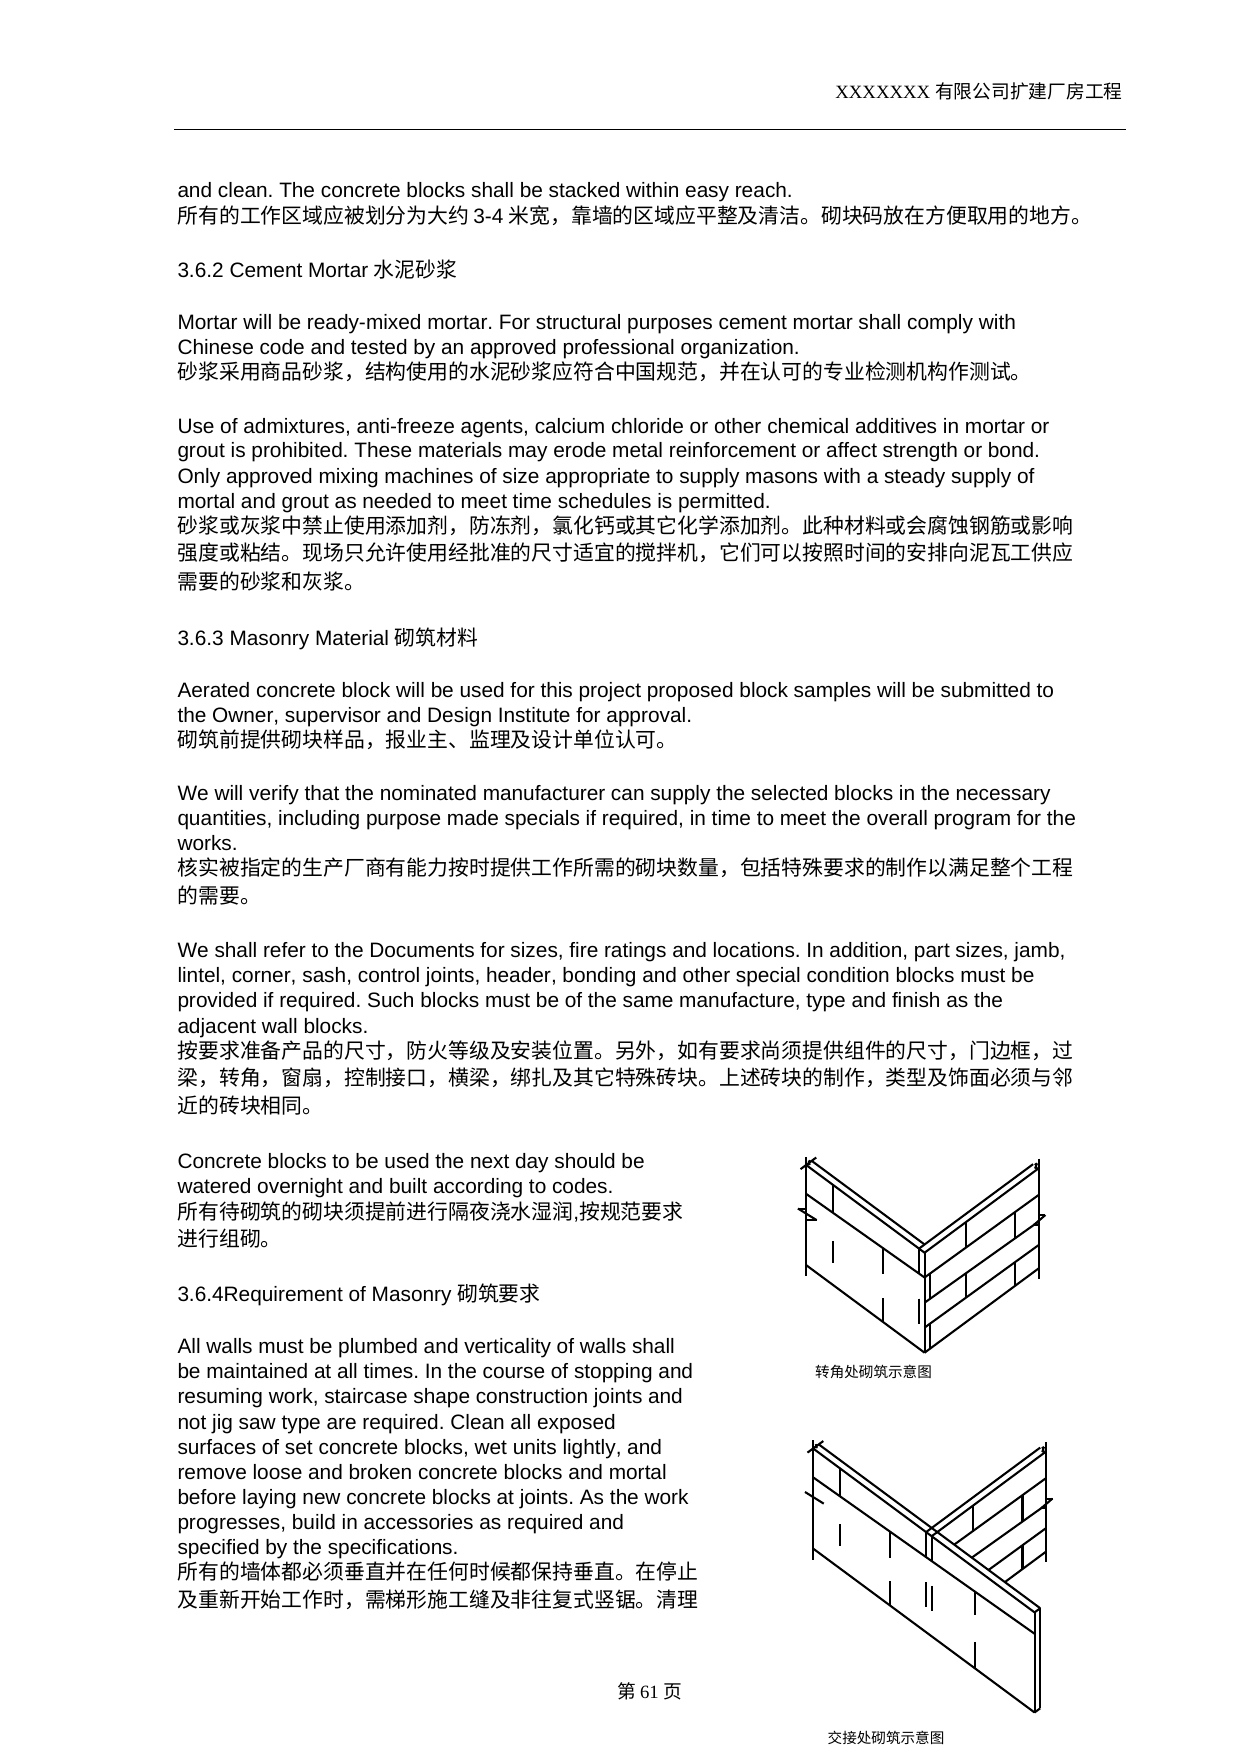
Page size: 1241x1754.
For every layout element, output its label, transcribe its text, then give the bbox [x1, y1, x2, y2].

text 强度或粘结。现场只允许使用经批准的尺寸适宜的搅拌机，它们可以按照时间的安排向泥瓦工供应 [177, 538, 1240, 567]
text 进行组砌。 [177, 1225, 1240, 1252]
text Aerated concrete block will be used for this project proposed block samples will be submitted to [177, 678, 1240, 702]
text the Owner, supervisor and Design Institute for approval. [177, 702, 1240, 727]
text 需要的砂浆和灰浆。 [177, 567, 1240, 595]
text 所有待砌筑的砌块须提前进行隔夜浇水湿润,按规范要求 [177, 1198, 1240, 1225]
text 转角处砌筑示意图 [815, 1359, 1240, 1383]
text 砌筑前提供砌块样品，报业主、监理及设计单位认可。 [177, 727, 1240, 752]
text be maintained at all times. In the course of stopping and [177, 1359, 814, 1384]
text resuming work, staircase shape construction joints and [177, 1384, 1240, 1409]
text not jig saw type are required. Clean all exposed [177, 1409, 1240, 1434]
text Concrete blocks to be used the next day should be [177, 1149, 1240, 1173]
text 梁，转角，窗扇，控制接口，横梁，绑扎及其它特殊砖块。上述砖块的制作，类型及饰面必须与邻 [177, 1063, 1240, 1091]
text XXXXXXX 有限公司扩建厂房工程 [835, 82, 1240, 103]
text Only approved mixing machines of size appropriate to supply masons with a steady supply of [177, 463, 1240, 488]
text All walls must be plumbed and verticality of walls shall [177, 1334, 1240, 1359]
text 交接处砌筑示意图 [827, 1730, 1240, 1747]
text works. [177, 831, 1240, 856]
text We shall refer to the Documents for sizes, fire ratings and locations. In addition, part sizes, jamb, [177, 938, 1240, 963]
text 按要求准备产品的尺寸，防火等级及安装位置。另外，如有要求尚须提供组件的尺寸，门边框，过 [177, 1038, 1240, 1063]
text watered overnight and built according to codes. [177, 1173, 1240, 1198]
text 3.6.2 Cement Mortar 水泥砂浆 [177, 258, 1240, 282]
text surfaces of set concrete blocks, wet units lightly, and [177, 1434, 1240, 1459]
text We will verify that the nominated manufacturer can supply the selected blocks in the necessary [177, 781, 1240, 806]
text 第 61 页 [617, 1682, 1240, 1702]
text adjacent wall blocks. [177, 1013, 1240, 1038]
text specified by the specifications. [177, 1535, 1240, 1560]
text 砂浆采用商品砂浆，结构使用的水泥砂浆应符合中国规范，并在认可的专业检测机构作测试。 [177, 359, 1240, 384]
text 的需要。 [177, 881, 1240, 909]
text and clean. The concrete blocks shall be stacked within easy reach. [177, 178, 1240, 202]
text 近的砖块相同。 [177, 1091, 1240, 1120]
text Use of admixtures, anti-freeze agents, calcium chloride or other chemical additives in mortar or [177, 413, 1240, 438]
text 及重新开始工作时，需梯形施工缝及非往复式竖锯。清理 [177, 1585, 1240, 1613]
text quantities, including purpose made specials if required, in time to meet the overall program for the [177, 806, 1240, 831]
text Mortar will be ready-mixed mortar. For structural purposes cement mortar shall comply with [177, 310, 1240, 334]
text provided if required. Such blocks must be of the same manufacture, type and finish as the [177, 988, 1240, 1013]
text lintel, corner, sash, control joints, header, bonding and other special condition blocks must be [177, 963, 1240, 988]
text remove loose and broken concrete blocks and mortal [177, 1459, 1240, 1484]
text mortal and grout as needed to meet time schedules is permitted. [177, 488, 1240, 513]
text before laying new concrete blocks at joints. As the work [177, 1484, 1240, 1509]
text progresses, build in accessories as required and [177, 1509, 1240, 1535]
text 3.6.4Requirement of Masonry 砌筑要求 [177, 1282, 1240, 1307]
text 3.6.3 Masonry Material 砌筑材料 [177, 626, 1240, 650]
text 所有的墙体都必须垂直并在任何时候都保持垂直。在停止 [177, 1560, 1240, 1585]
text grout is prohibited. These materials may erode metal reinforcement or affect strength or bond. [177, 438, 1240, 463]
text 砂浆或灰浆中禁止使用添加剂，防冻剂，氯化钙或其它化学添加剂。此种材料或会腐蚀钢筋或影响 [177, 513, 1240, 538]
text Chinese code and tested by an approved professional organization. [177, 334, 1240, 359]
text 所有的工作区域应被划分为大约3-4 米宽，靠墙的区域应平整及清洁。砌块码放在方便取用的地方。 [177, 202, 1240, 229]
text 核实被指定的生产厂商有能力按时提供工作所需的砌块数量，包括特殊要求的制作以满足整个工程 [177, 856, 1240, 881]
